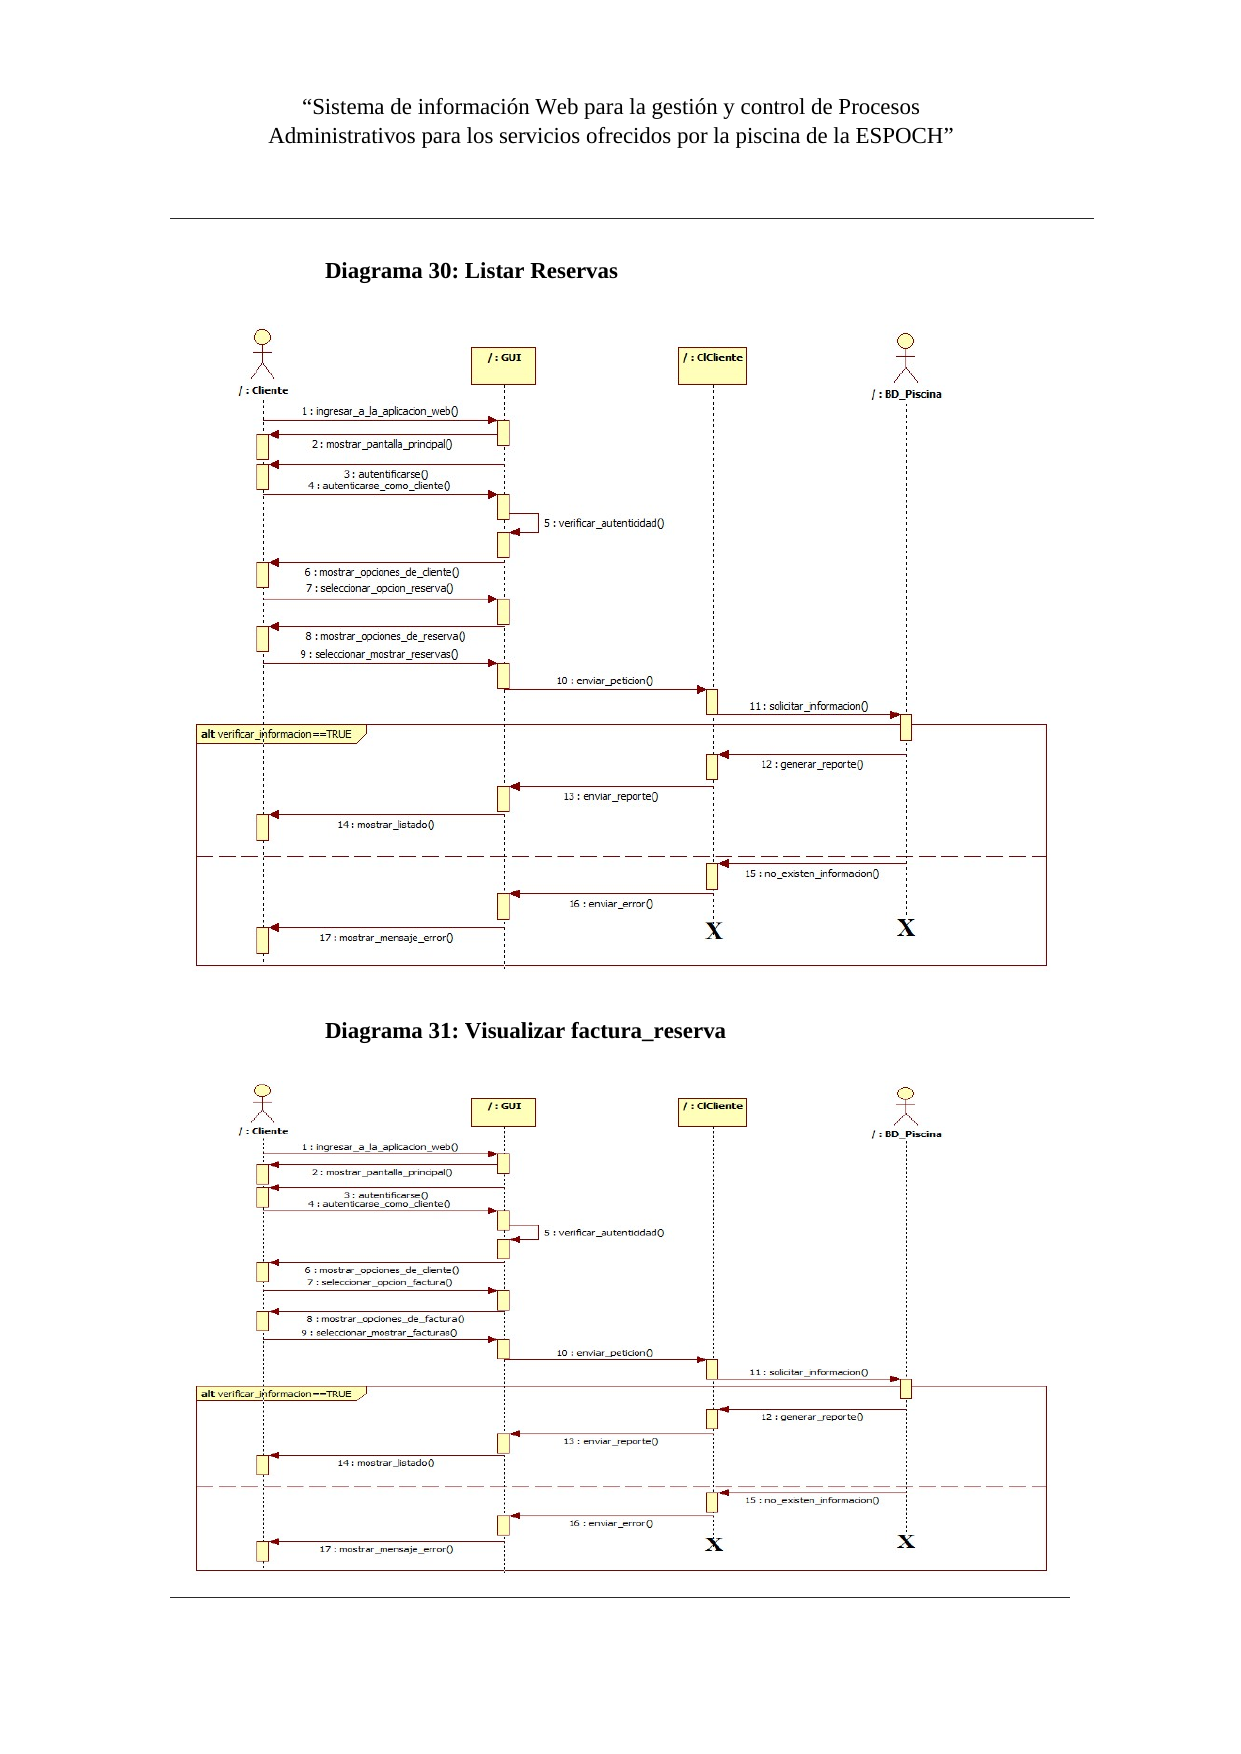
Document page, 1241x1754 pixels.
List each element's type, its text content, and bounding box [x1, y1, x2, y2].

picture [177, 1069, 1063, 1587]
picture [177, 309, 1063, 987]
subtitle Diagrama 31: Visualizar factura_reserva [325, 1017, 1063, 1044]
subtitle Diagrama 30: Listar Reservas [325, 258, 1063, 284]
